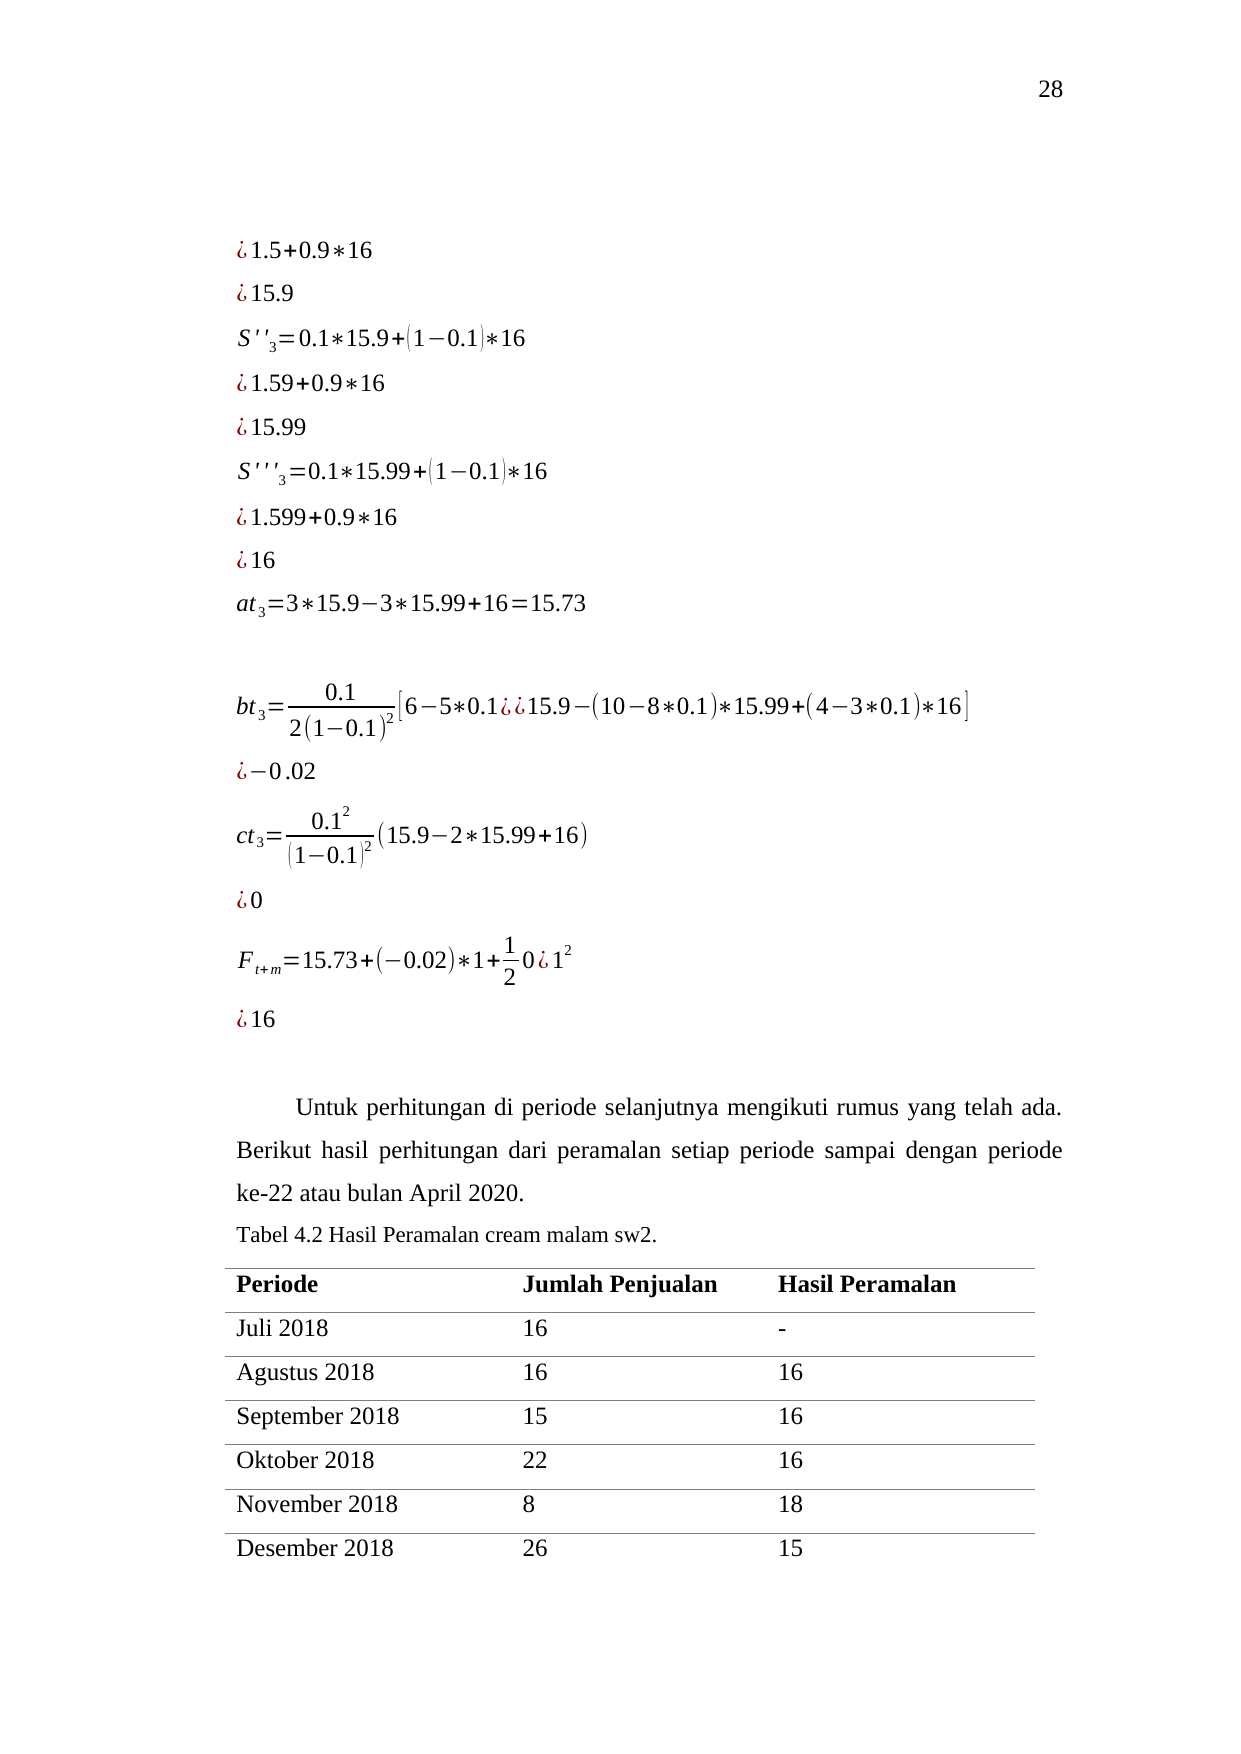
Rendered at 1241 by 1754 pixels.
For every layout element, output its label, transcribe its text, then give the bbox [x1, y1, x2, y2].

text Tabel 4.2 Hasil Peramalan cream malam sw2. [236, 1221, 1063, 1247]
table_cell Agustus 2018 [225, 1357, 511, 1400]
table_cell 22 [511, 1445, 767, 1488]
table_header Jumlah Penjualan [511, 1269, 767, 1312]
table_cell - [767, 1313, 1035, 1356]
table_cell 18 [767, 1490, 1035, 1532]
table_cell Oktober 2018 [225, 1445, 511, 1488]
table_cell 16 [511, 1313, 767, 1356]
text Untuk perhitungan di periode selanjutnya mengikuti rumus yang telah ada. Berikut hasil perhitungan dari peramalan setiap periode sampai dengan periode ke-22 atau bulan April 2020. [236, 1092, 1063, 1207]
table_cell Juli 2018 [225, 1313, 511, 1356]
table_header Periode [225, 1269, 511, 1312]
table_cell 16 [511, 1357, 767, 1400]
table_cell November 2018 [225, 1490, 511, 1532]
table_cell 26 [511, 1534, 767, 1577]
table_cell Desember 2018 [225, 1534, 511, 1577]
table_cell 16 [767, 1401, 1035, 1444]
table_header Hasil Peramalan [767, 1269, 1035, 1312]
table_cell 15 [767, 1534, 1035, 1577]
table_cell 16 [767, 1357, 1035, 1400]
table_cell September 2018 [225, 1401, 511, 1444]
table_cell 16 [767, 1445, 1035, 1488]
table_cell 15 [511, 1401, 767, 1444]
table_cell 8 [511, 1490, 767, 1532]
